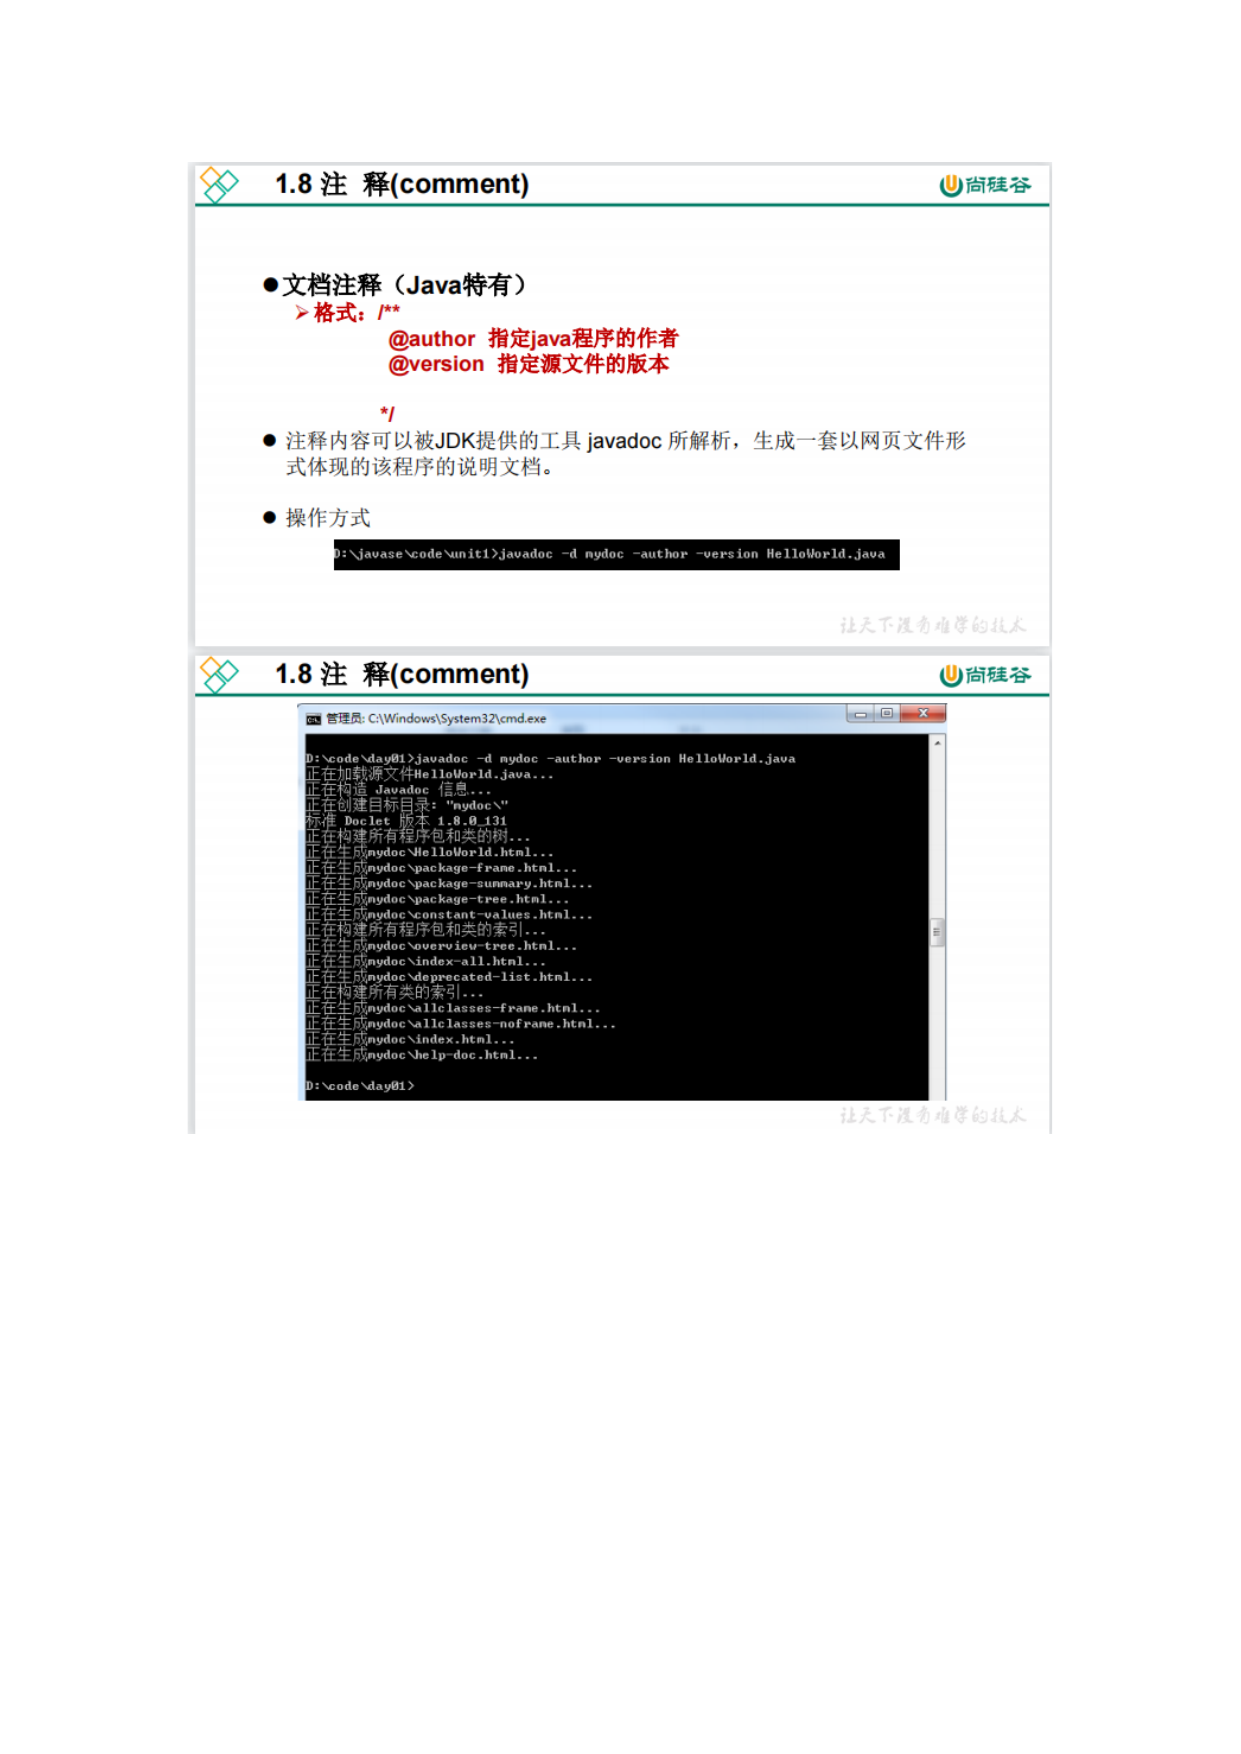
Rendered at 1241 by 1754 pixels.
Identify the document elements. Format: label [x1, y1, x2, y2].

picture [187, 162, 1053, 1134]
